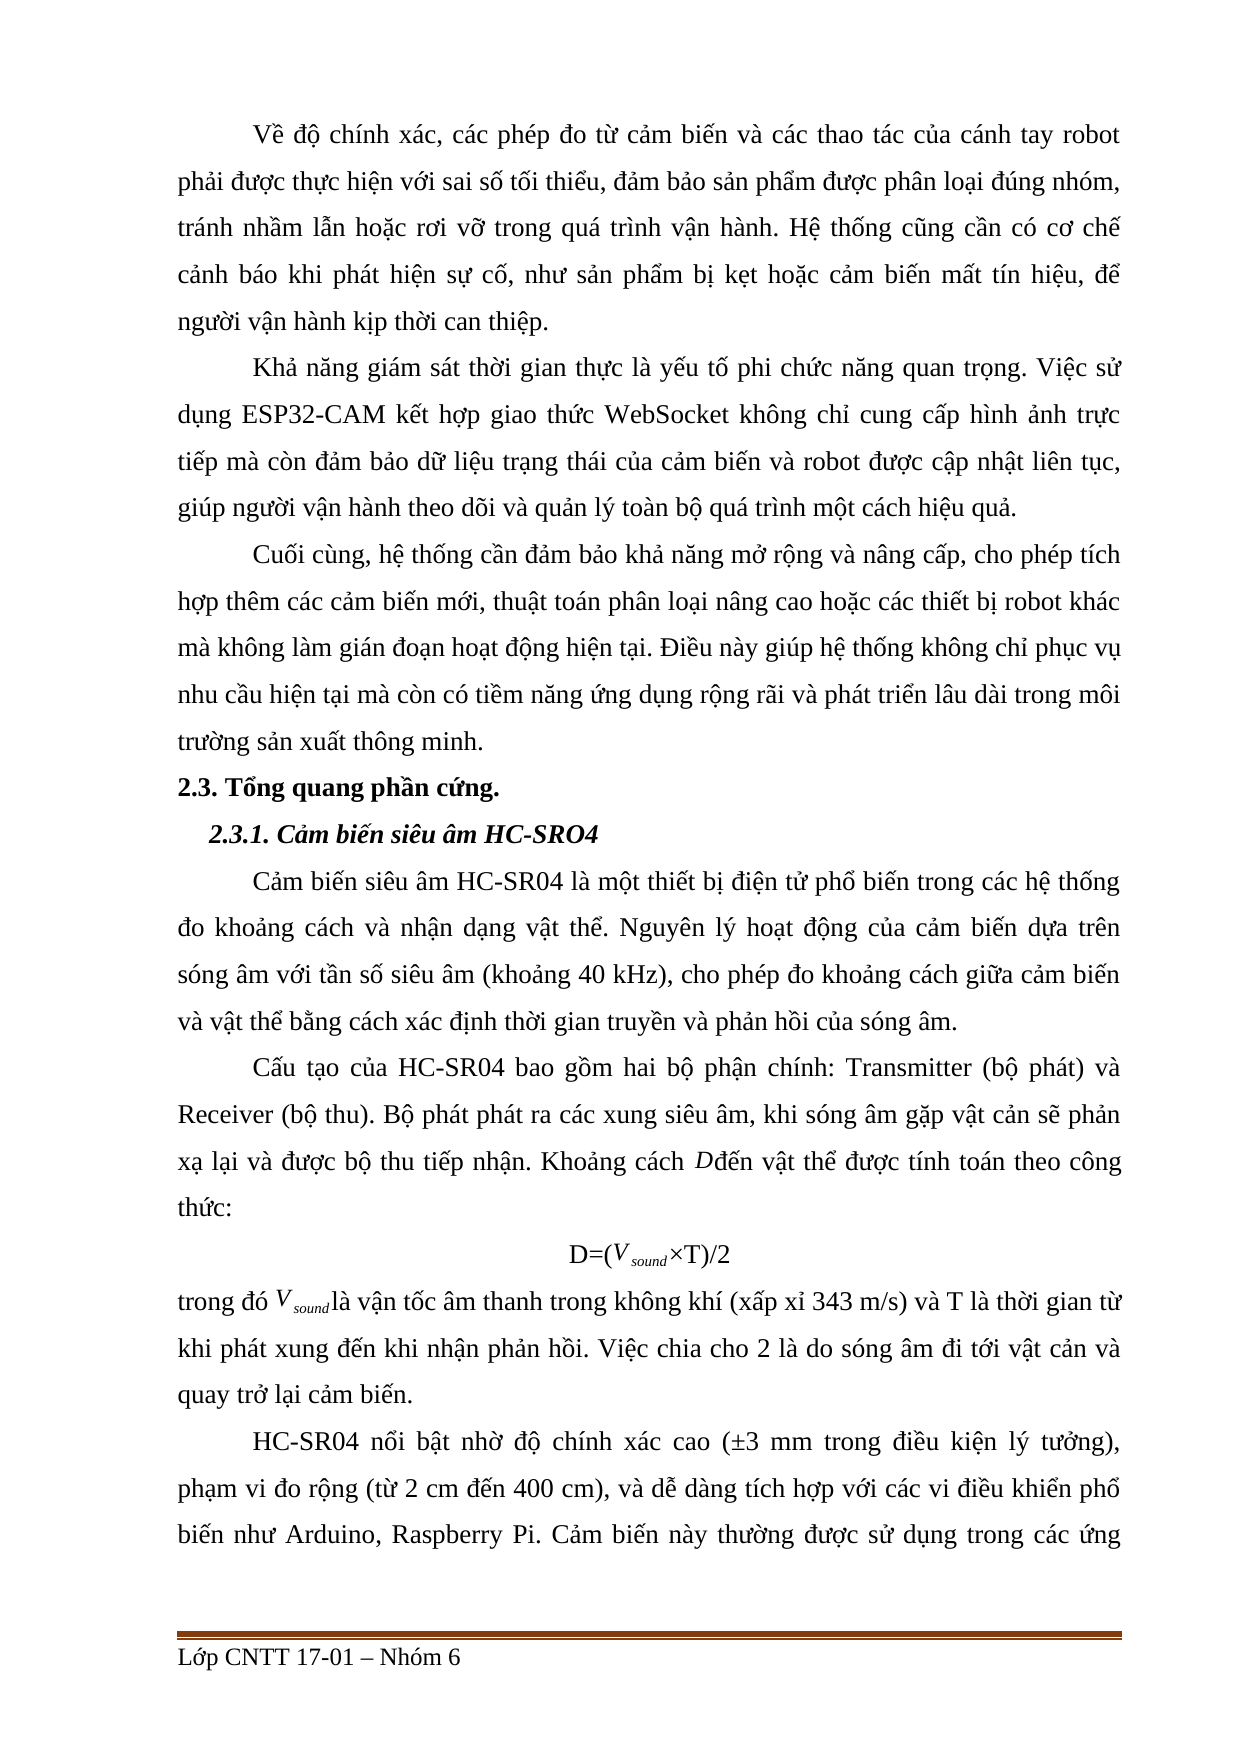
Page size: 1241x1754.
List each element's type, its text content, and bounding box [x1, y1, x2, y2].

text Cấu tạo của HC-SR04 bao gồm hai bộ phận chính: Transmitter (bộ phát) và Receiver (bộ thu). Bộ phát phát ra các xung siêu âm, khi sóng âm gặp vật cản sẽ phản xạ lại và được bộ thu tiếp nhận. Khoảng cách đến vật thể được tính toán theo công thức: [177, 1051, 1122, 1223]
text Khả năng giám sát thời gian thực là yếu tố phi chức năng quan trọng. Việc sử dụng ESP32-CAM kết hợp giao thức WebSocket không chỉ cung cấp hình ảnh trực tiếp mà còn đảm bảo dữ liệu trạng thái của cảm biến và robot được cập nhật liên tục, giúp người vận hành theo dõi và quản lý toàn bộ quá trình một cách hiệu quả. [177, 351, 1122, 523]
text D=(​×T​)/2 [177, 1238, 1122, 1269]
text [177, 1425, 1122, 1550]
subtitle 2.3.1. Cảm biến siêu âm HC-SRO4 [209, 818, 1122, 849]
text Về độ chính xác, các phép đo từ cảm biến và các thao tác của cánh tay robot phải được thực hiện với sai số tối thiểu, đảm bảo sản phẩm được phân loại đúng nhóm, tránh nhầm lẫn hoặc rơi vỡ trong quá trình vận hành. Hệ thống cũng cần có cơ chế cảnh báo khi phát hiện sự cố, như sản phẩm bị kẹt hoặc cảm biến mất tín hiệu, để người vận hành kịp thời can thiệp. [177, 118, 1122, 336]
subtitle 2.3. Tổng quang phần cứng. [177, 771, 1122, 803]
text Cảm biến siêu âm HC-SR04 là một thiết bị điện tử phổ biến trong các hệ thống đo khoảng cách và nhận dạng vật thể. Nguyên lý hoạt động của cảm biến dựa trên sóng âm với tần số siêu âm (khoảng 40 kHz), cho phép đo khoảng cách giữa cảm biến và vật thể bằng cách xác định thời gian truyền và phản hồi của sóng âm. [177, 865, 1122, 1036]
text Cuối cùng, hệ thống cần đảm bảo khả năng mở rộng và nâng cấp, cho phép tích hợp thêm các cảm biến mới, thuật toán phân loại nâng cao hoặc các thiết bị robot khác mà không làm gián đoạn hoạt động hiện tại. Điều này giúp hệ thống không chỉ phục vụ nhu cầu hiện tại mà còn có tiềm năng ứng dụng rộng rãi và phát triển lâu dài trong môi trường sản xuất thông minh. [177, 538, 1122, 756]
text trong đó là vận tốc âm thanh trong không khí (xấp xỉ 343 m/s) và T là thời gian từ khi phát xung đến khi nhận phản hồi. Việc chia cho 2 là do sóng âm đi tới vật cản và quay trở lại cảm biến. [177, 1285, 1122, 1410]
